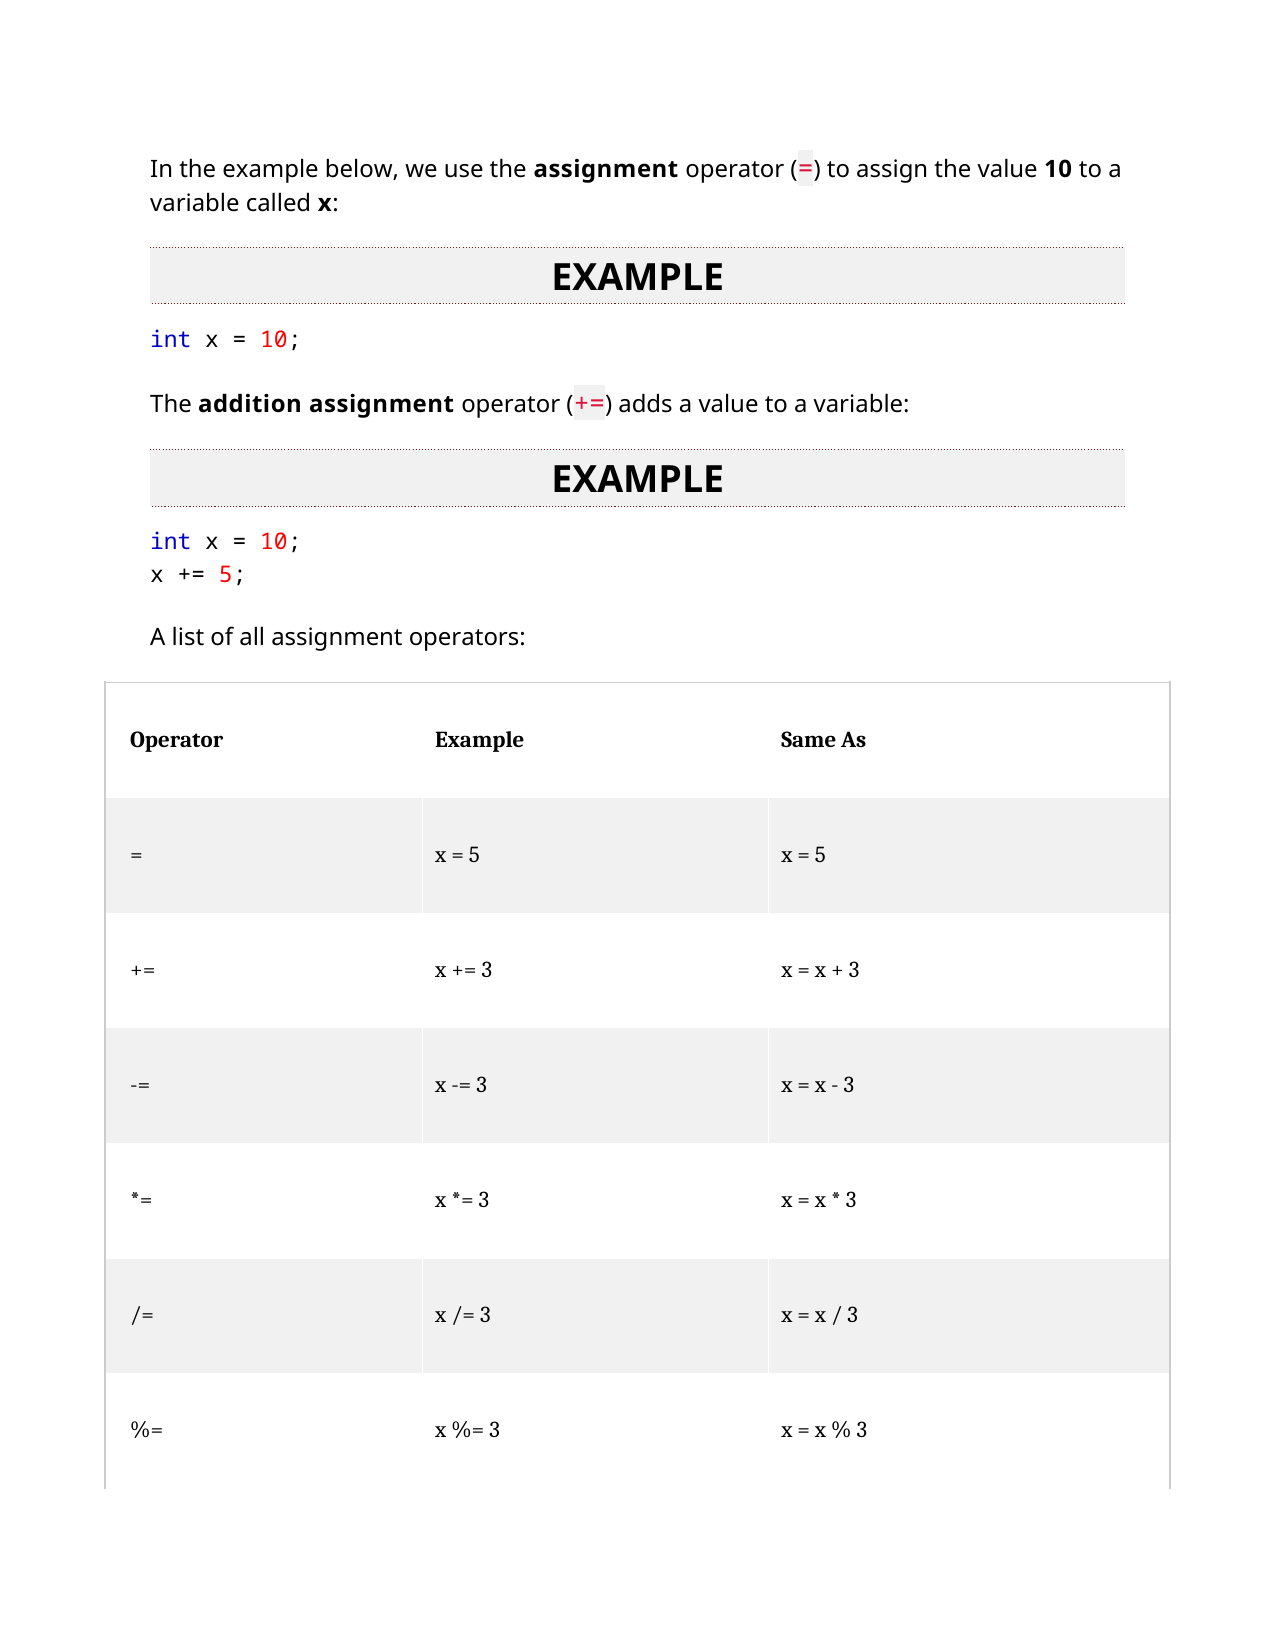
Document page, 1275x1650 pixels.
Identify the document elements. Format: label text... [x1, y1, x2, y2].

table_cell x = 5 [769, 798, 1169, 913]
text The addition assignment operator (+=) adds a value to a variable: [605, 385, 1125, 420]
table_cell -= [106, 1028, 422, 1143]
subtitle Example [150, 247, 1125, 304]
table_cell x = x / 3 [769, 1259, 1169, 1373]
table_cell x %= 3 [423, 1374, 768, 1489]
table_cell x = x % 3 [769, 1374, 1169, 1489]
subtitle Example [150, 449, 1125, 507]
table_cell %= [106, 1374, 422, 1489]
table_cell x += 3 [423, 913, 768, 1028]
table_cell += [106, 913, 422, 1028]
text In the example below, we use the assignment operator (=) to assign the value 10 to a variable called x: [150, 150, 1125, 218]
text A list of all assignment operators: [150, 619, 1125, 652]
table_cell /= [106, 1259, 422, 1373]
table_cell x = 5 [423, 798, 768, 913]
table_cell x -= 3 [423, 1028, 768, 1143]
text int x = 10; x += 5; [150, 525, 1125, 589]
table_cell x = x + 3 [769, 913, 1169, 1028]
table_header Same As [769, 683, 1169, 798]
table_header Operator [106, 683, 422, 798]
table_cell x = x - 3 [769, 1028, 1169, 1143]
text The addition assignment operator (+=) adds a value to a variable: [150, 385, 574, 420]
table_header Example [423, 683, 768, 798]
table_cell = [106, 798, 422, 913]
table_cell x /= 3 [423, 1259, 768, 1373]
table_cell x *= 3 [423, 1143, 768, 1258]
table_cell x = x * 3 [769, 1143, 1169, 1258]
table_cell *= [106, 1143, 422, 1258]
text int x = 10; [150, 323, 1125, 354]
